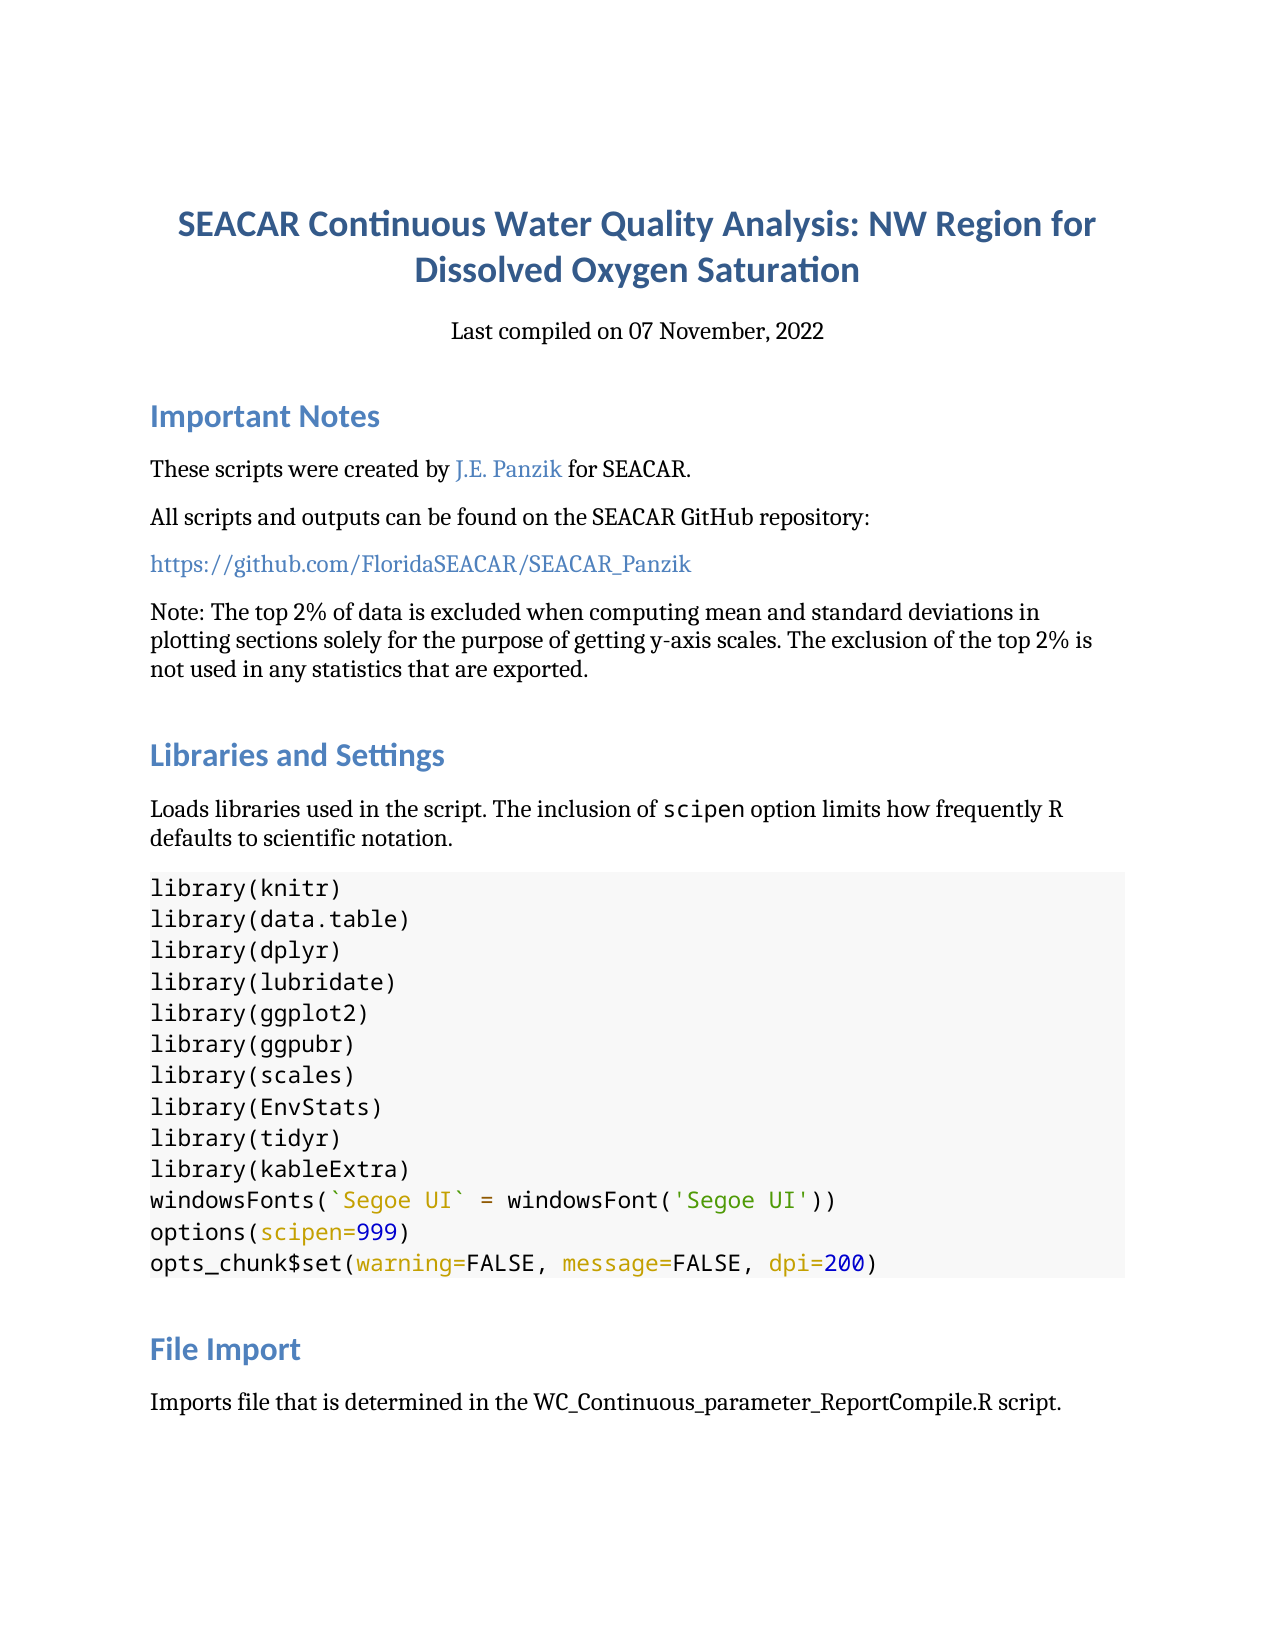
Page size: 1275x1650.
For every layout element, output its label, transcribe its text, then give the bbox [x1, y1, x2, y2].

text Loads libraries used in the script. The inclusion of scipen option limits how frequently R defaults to scientific notation. [150, 793, 1125, 853]
subtitle Important Notes [150, 395, 1125, 436]
subtitle Libraries and Settings [150, 734, 1125, 774]
text https://github.com/FloridaSEACAR/SEACAR_Panzik [150, 550, 1125, 579]
text All scripts and outputs can be found on the SEACAR GitHub repository: [150, 502, 1125, 531]
title SEACAR Continuous Water Quality Analysis: NW Region for Dissolved Oxygen Saturation [150, 200, 1125, 292]
text These scripts were created by J.E. Panzik for SEACAR. [150, 455, 1125, 484]
subtitle File Import [150, 1328, 1125, 1369]
text Note: The top 2% of data is excluded when computing mean and standard deviations in plotting sections solely for the purpose of getting y-axis scales. The exclusion of the top 2% is not used in any statistics that are exported. [150, 597, 1125, 684]
text library(knitr) library(data.table) library(dplyr) library(lubridate) library(ggplot2) library(ggpubr) library(scales) library(EnvStats) library(tidyr) library(kableExtra) windowsFonts(`Segoe UI` = windowsFont('Segoe UI')) options(scipen=999) opts_chunk$set(warning=FALSE, message=FALSE, dpi=200) [342, 872, 1125, 1278]
text Imports file that is determined in the WC_Continuous_parameter_ReportCompile.R script. [150, 1388, 1125, 1416]
text Last compiled on 07 November, 2022 [150, 317, 1125, 345]
